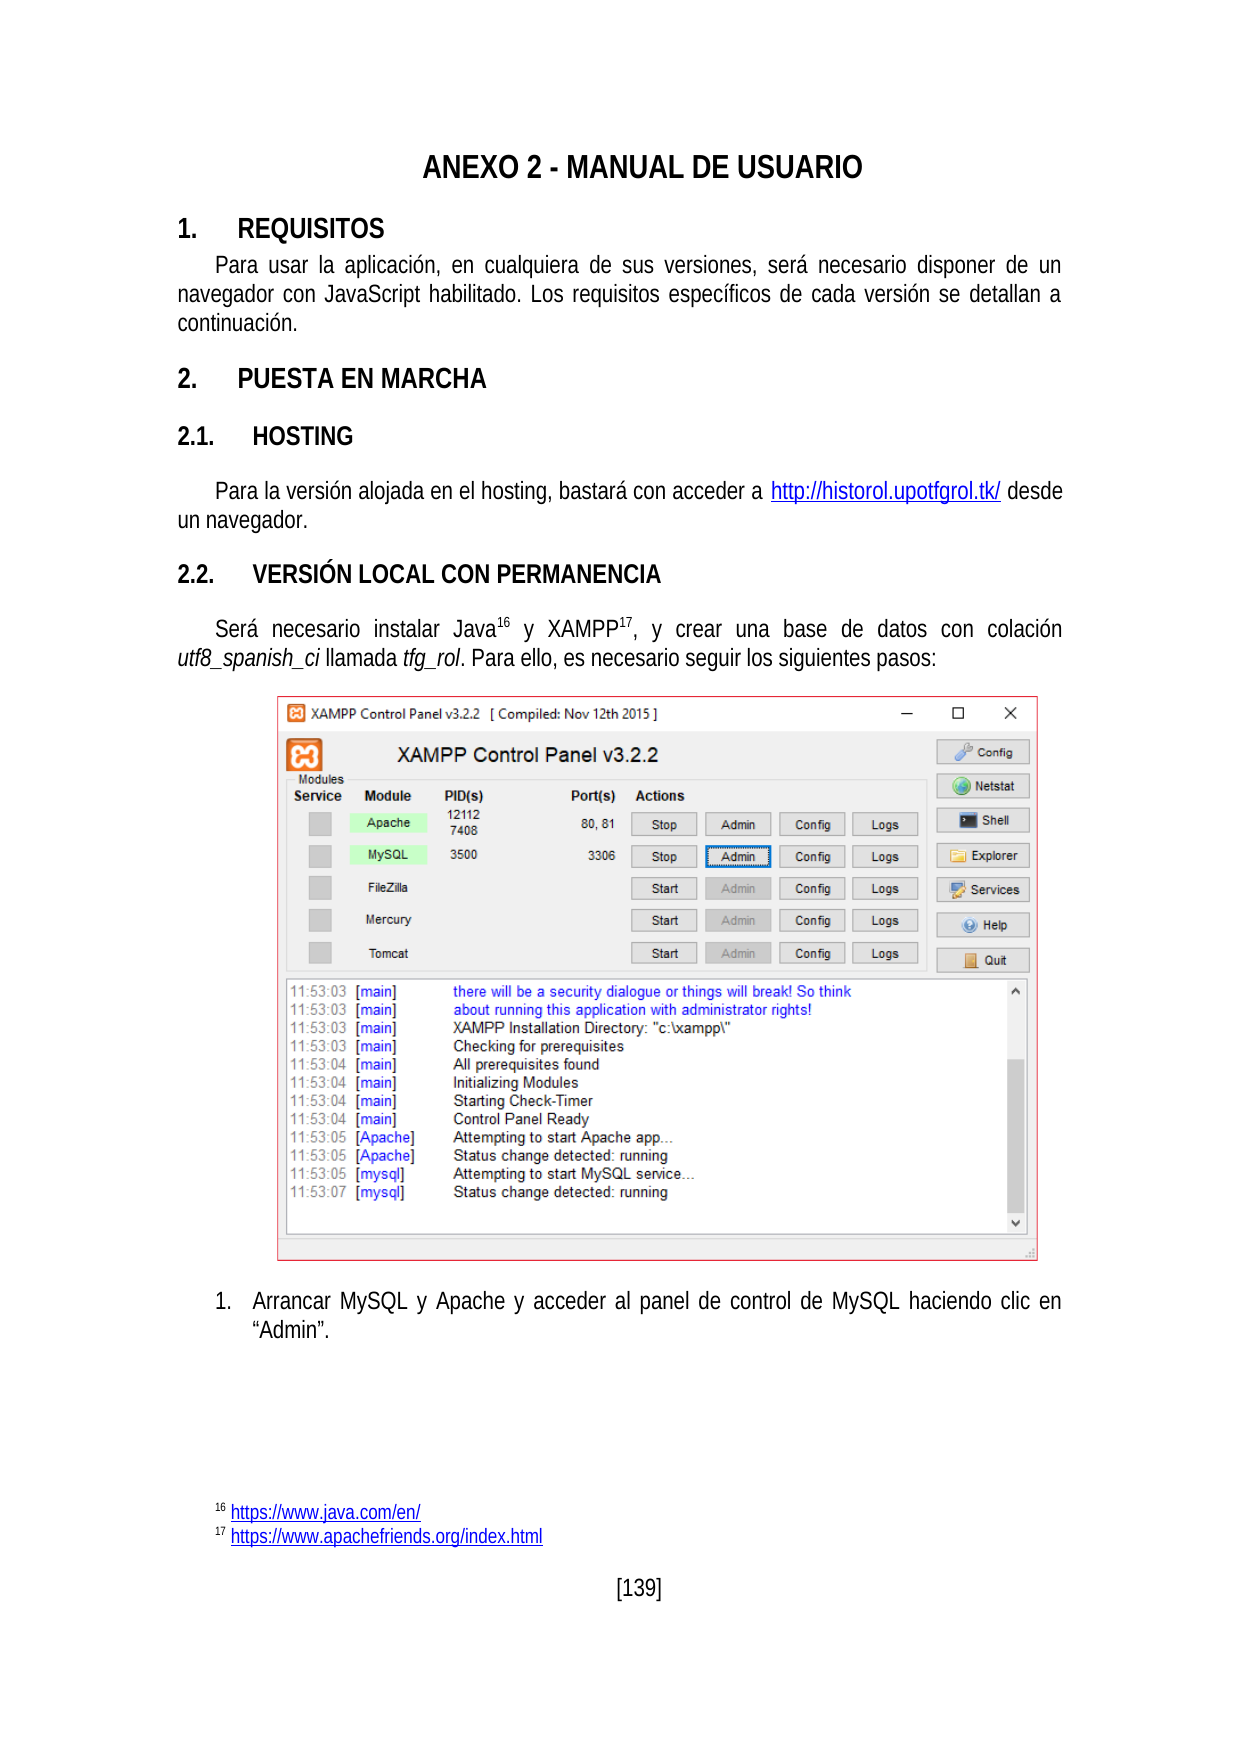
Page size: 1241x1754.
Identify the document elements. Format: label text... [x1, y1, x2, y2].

list Arrancar MySQL y Apache y acceder al panel de control de MySQL haciendo clic en “Admin”. [215, 1286, 1063, 1343]
subtitle VERSIÓN LOCAL CON PERMANENCIA [177, 558, 1063, 589]
text Será necesario instalar Java y XAMPP, y crear una base de datos con colación utf8_spanish_ci llamada tfg_rol. Para ello, es necesario seguir los siguientes pasos: [177, 614, 1063, 672]
title ANEXO 2 - MANUAL DE USUARIO [177, 148, 1063, 186]
subtitle REQUISITOS [177, 211, 1063, 244]
picture [277, 696, 1038, 1261]
subtitle PUESTA EN MARCHA [177, 361, 1063, 395]
text Para la versión alojada en el hosting, bastará con acceder a http://historol.upotfgrol.tk/ desde un navegador. [177, 476, 1063, 533]
subtitle HOSTING [177, 420, 1063, 451]
text Para usar la aplicación, en cualquiera de sus versiones, será necesario disponer de un navegador con JavaScript habilitado. Los requisitos específicos de cada versión se detallan a continuación. [177, 251, 1063, 336]
